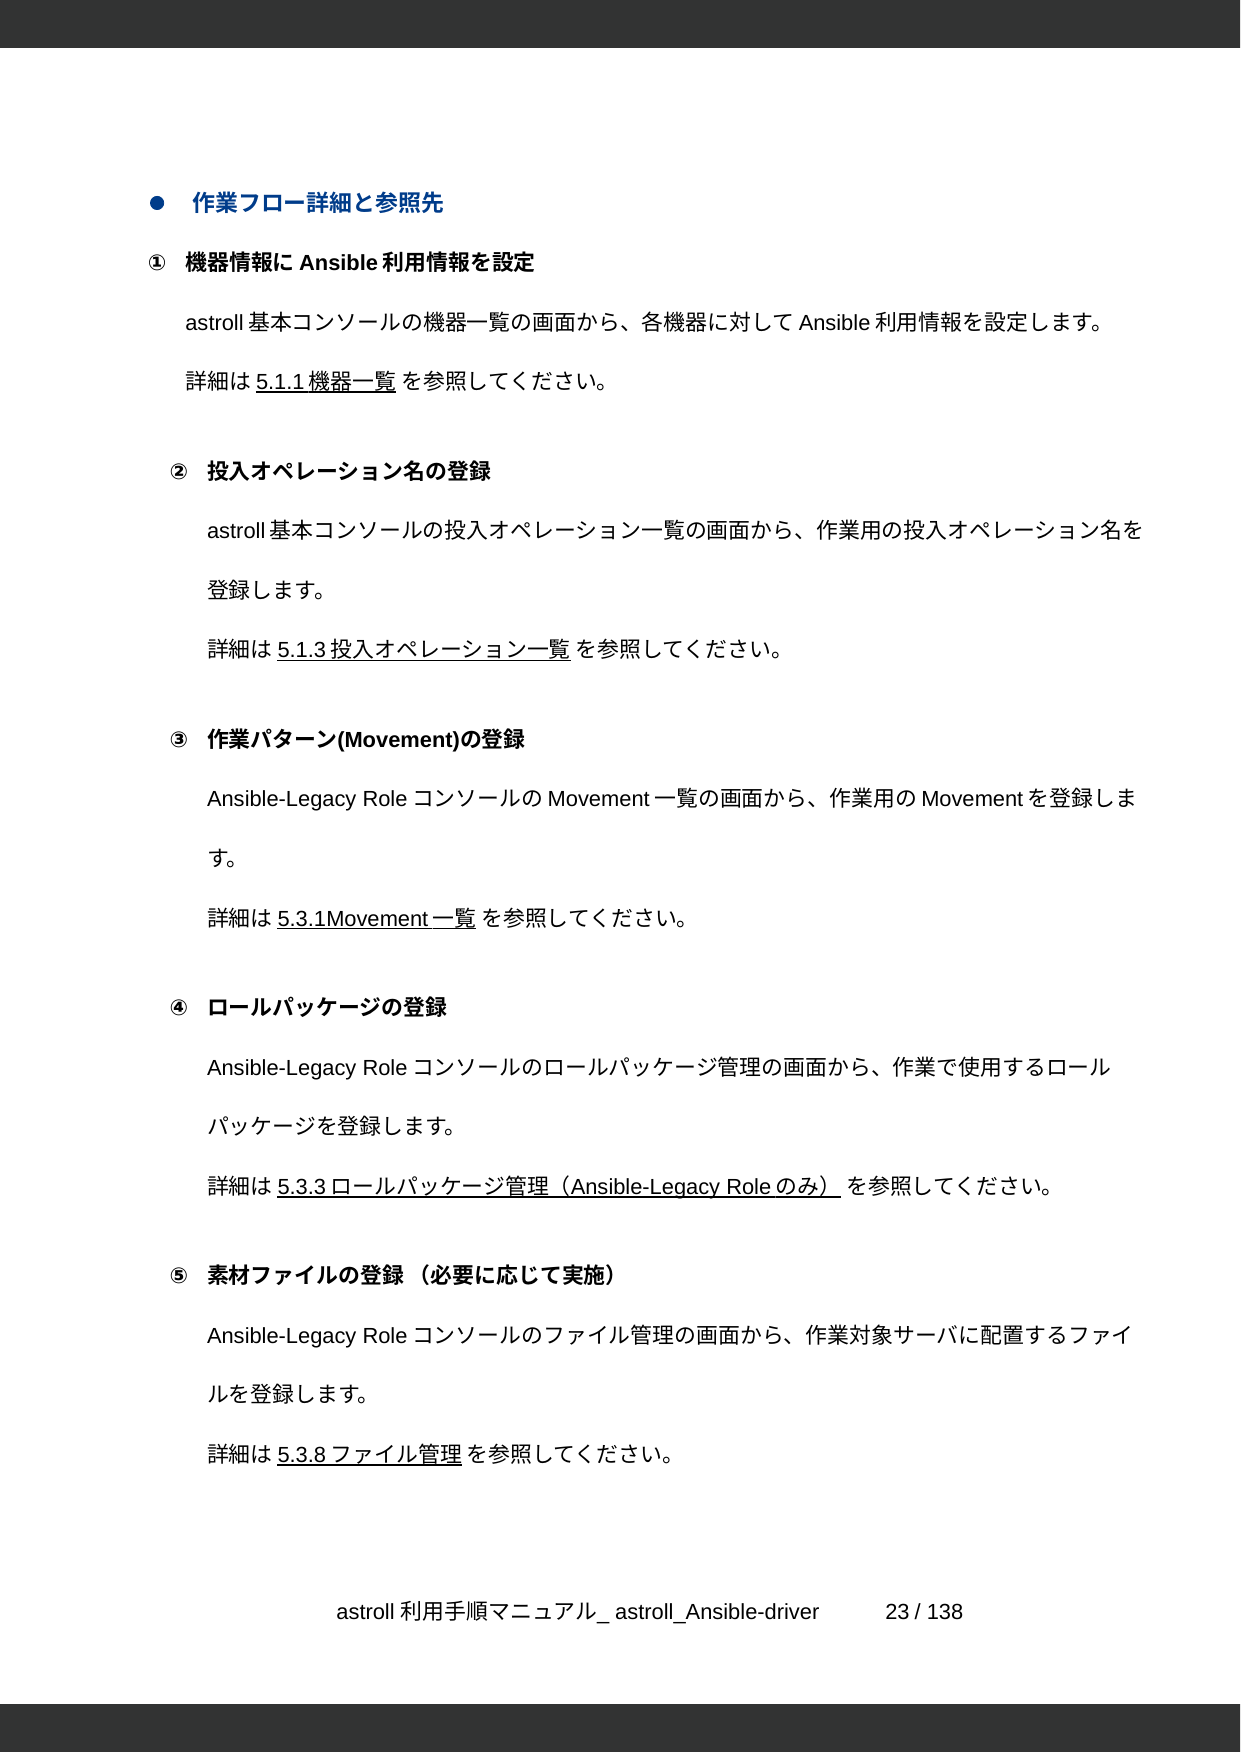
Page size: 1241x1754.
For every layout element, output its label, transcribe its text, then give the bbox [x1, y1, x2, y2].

picture [0, 1704, 1241, 1752]
list 詳細は 5.1.3投入オペレーション一覧 を参照してください。 [207, 618, 1152, 678]
list 投入オペレーション名の登録 [169, 440, 1152, 499]
picture [0, 0, 1241, 48]
list astroll基本コンソールの投入オペレーション一覧の画面から、作業用の投入オペレーション名を登録します。 [207, 499, 1152, 618]
list 詳細は 5.3.8ファイル管理 を参照してください。 [207, 1423, 1152, 1482]
list 作業パターン(Movement)の登録 Ansible-Legacy RoleコンソールのMovement一覧の画面から、作業用のMovementを登録します。 詳細は 5.3.1Movement一覧 を参照してください。 [169, 708, 1152, 946]
list 作業フロー詳細と参照先 [148, 172, 1152, 231]
list Ansible-Legacy Roleコンソールのファイル管理の画面から、作業対象サーバに配置するファイルを登録します。 [207, 1304, 1152, 1423]
list 機器情報にAnsible利用情報を設定 astroll基本コンソールの機器一覧の画面から、各機器に対してAnsible利用情報を設定します。 詳細は 5.1.1機器一覧 を参照してください。 [148, 231, 1152, 410]
list 素材ファイルの登録 （必要に応じて実施） [169, 1244, 1152, 1304]
list ロールパッケージの登録 Ansible-Legacy Roleコンソールのロールパッケージ管理の画面から、作業で使用するロールパッケージを登録します。 詳細は 5.3.3ロールパッケージ管理（Ansible-Legacy Roleのみ） を参照してください。 [169, 976, 1152, 1214]
